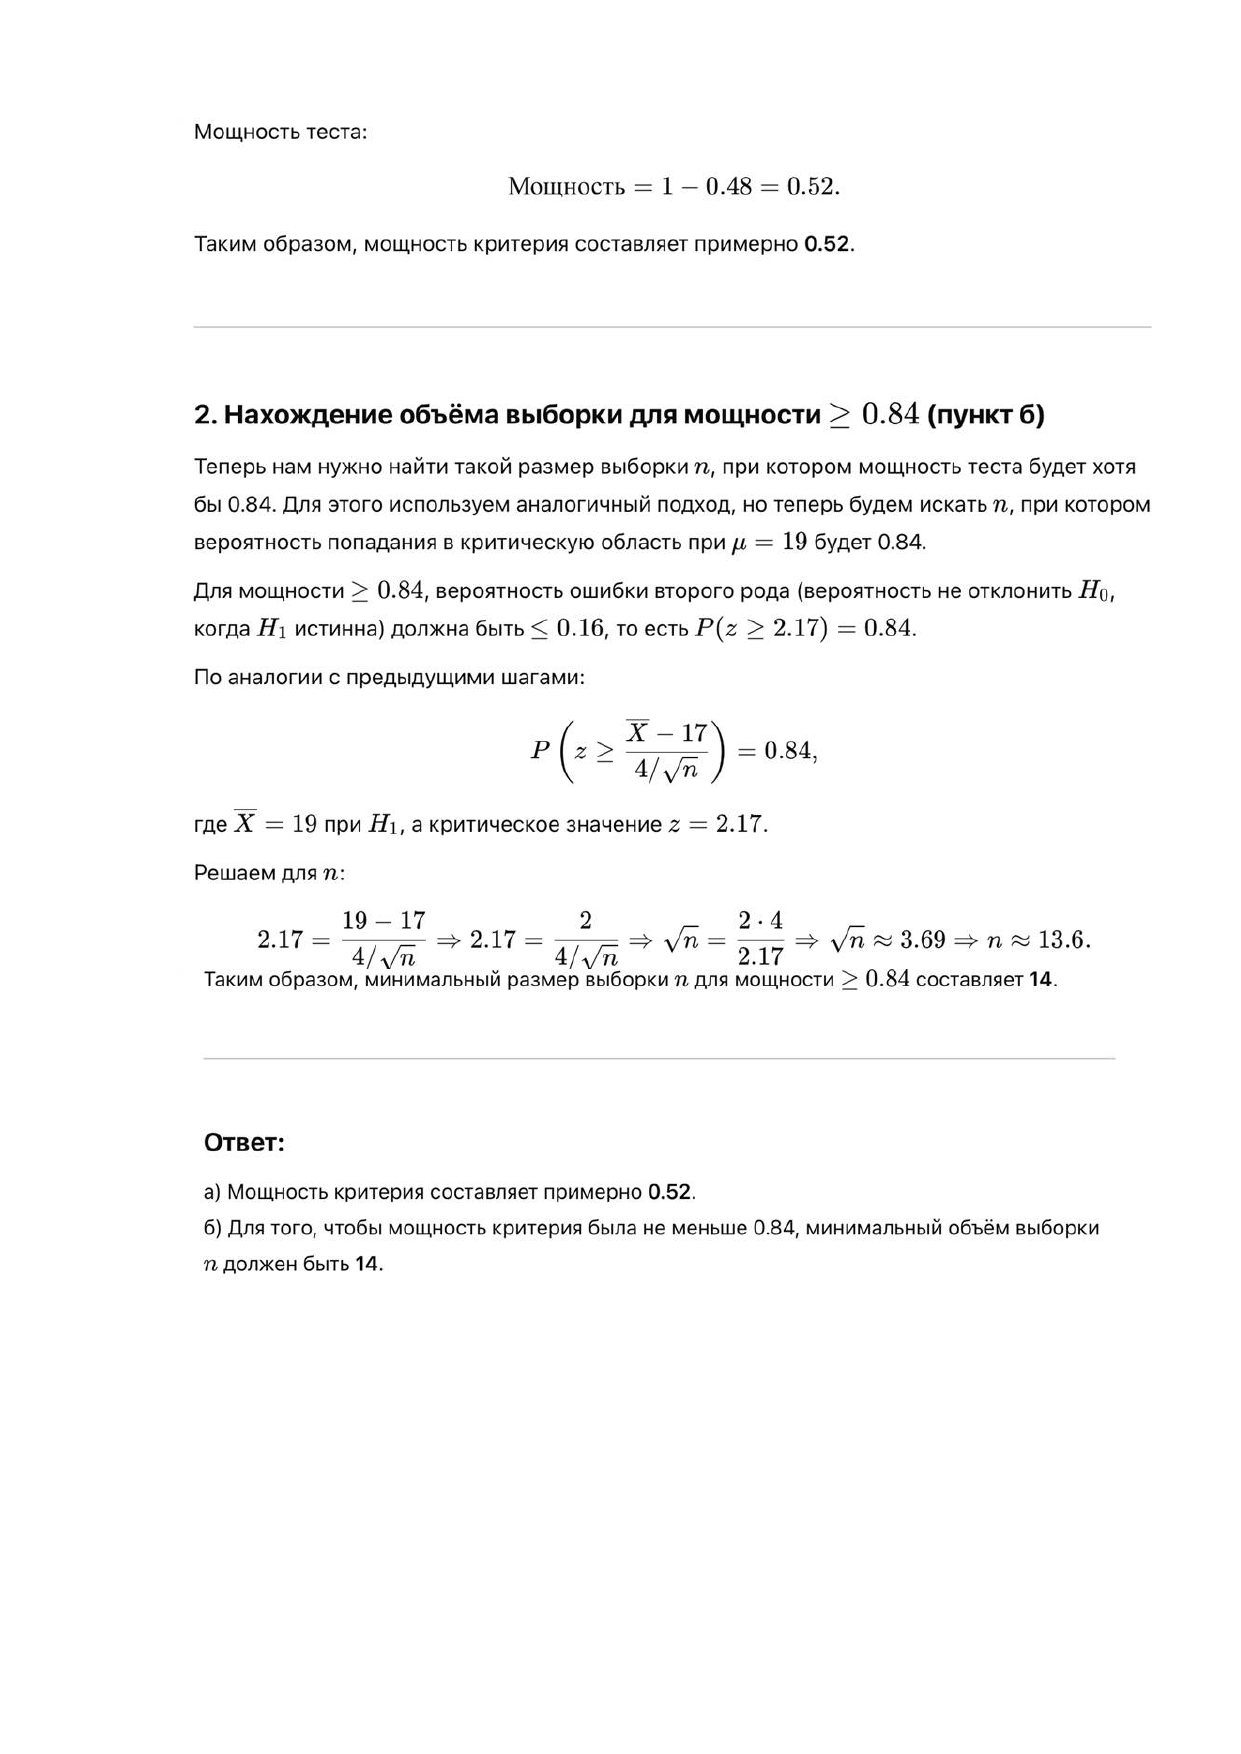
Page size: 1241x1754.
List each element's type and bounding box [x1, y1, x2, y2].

picture [177, 118, 1152, 1283]
